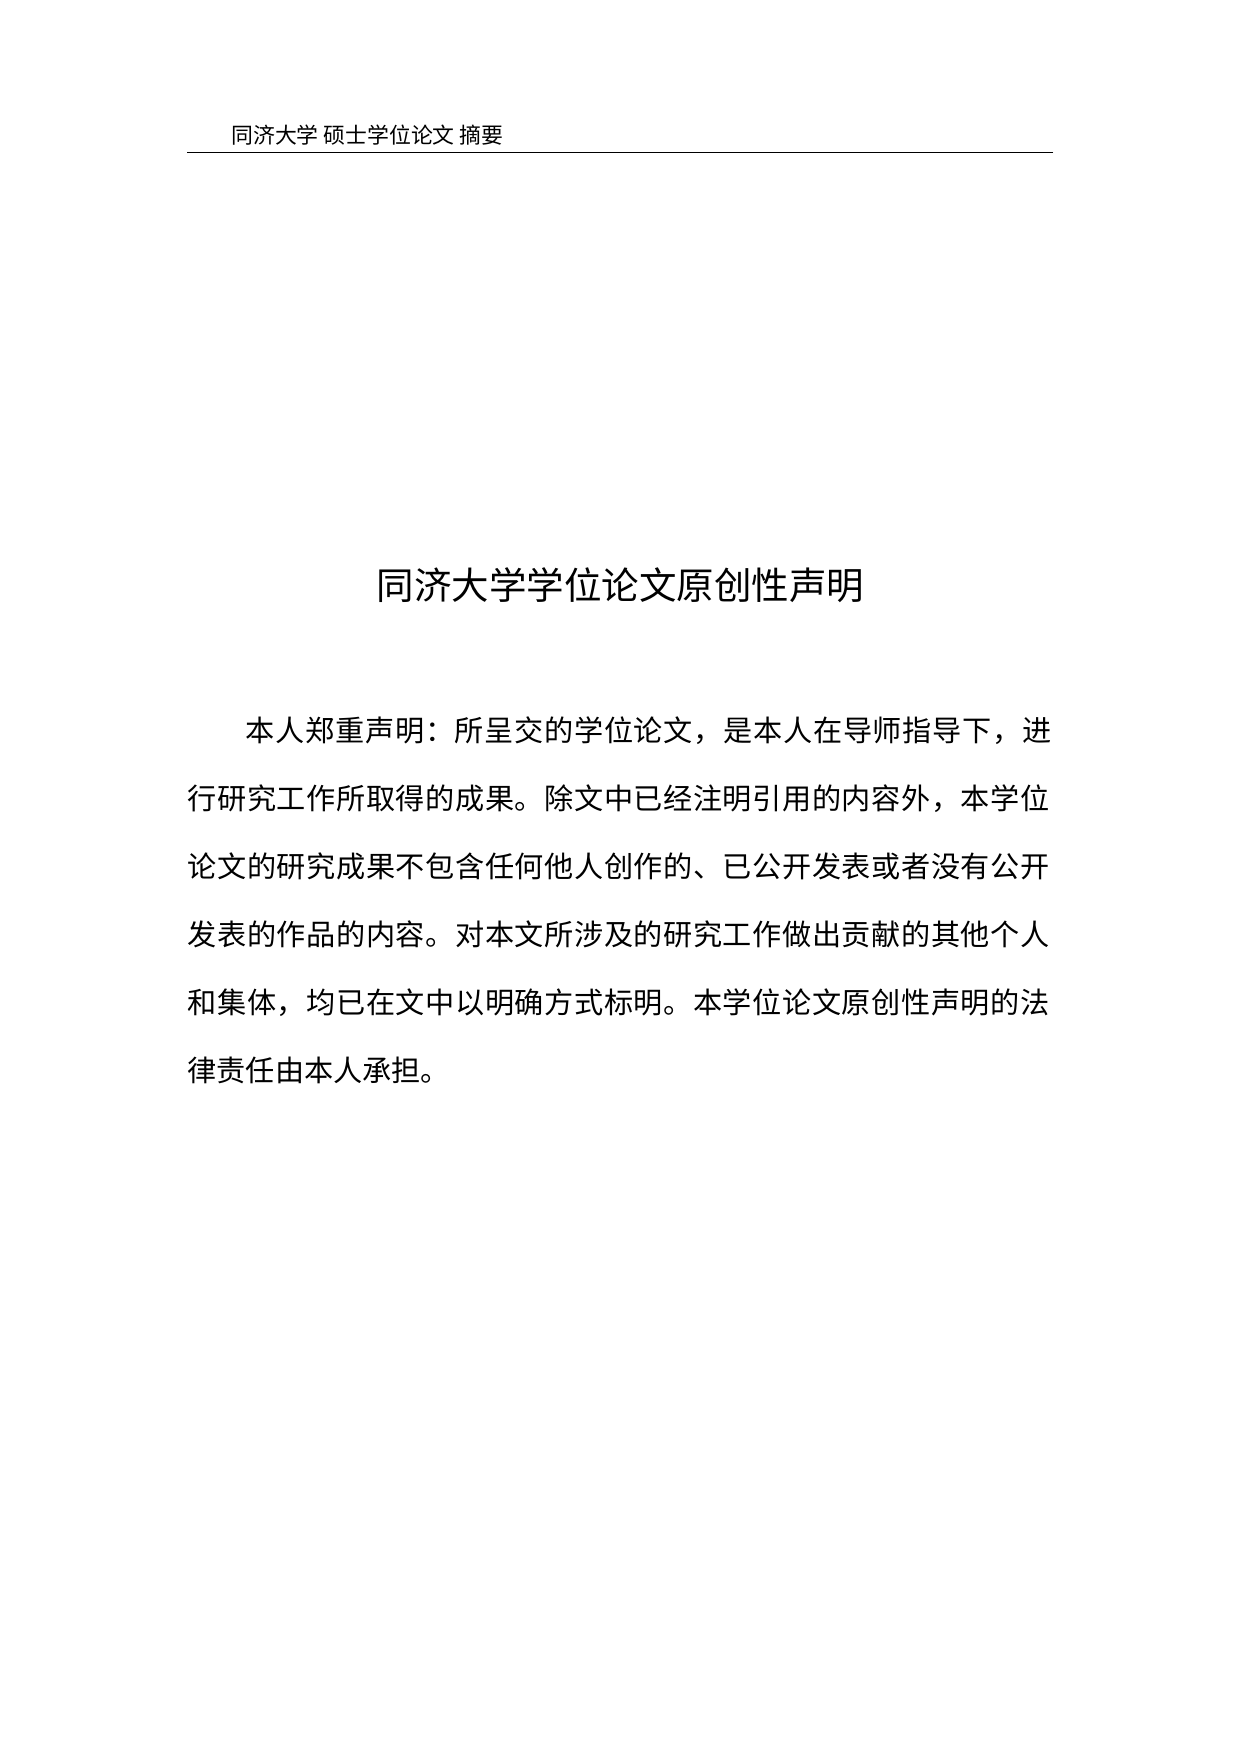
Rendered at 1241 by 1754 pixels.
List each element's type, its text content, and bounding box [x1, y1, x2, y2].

text 本人郑重声明：所呈交的学位论文，是本人在导师指导下，进行研究工作所取得的成果。除文中已经注明引用的内容外，本学位论文的研究成果不包含任何他人创作的、已公开发表或者没有公开发表的作品的内容。对本文所涉及的研究工作做出贡献的其他个人和集体，均已在文中以明确方式标明。本学位论文原创性声明的法律责任由本人承担。 [187, 695, 1053, 1102]
text 同济大学学位论文原创性声明 [187, 549, 1053, 617]
